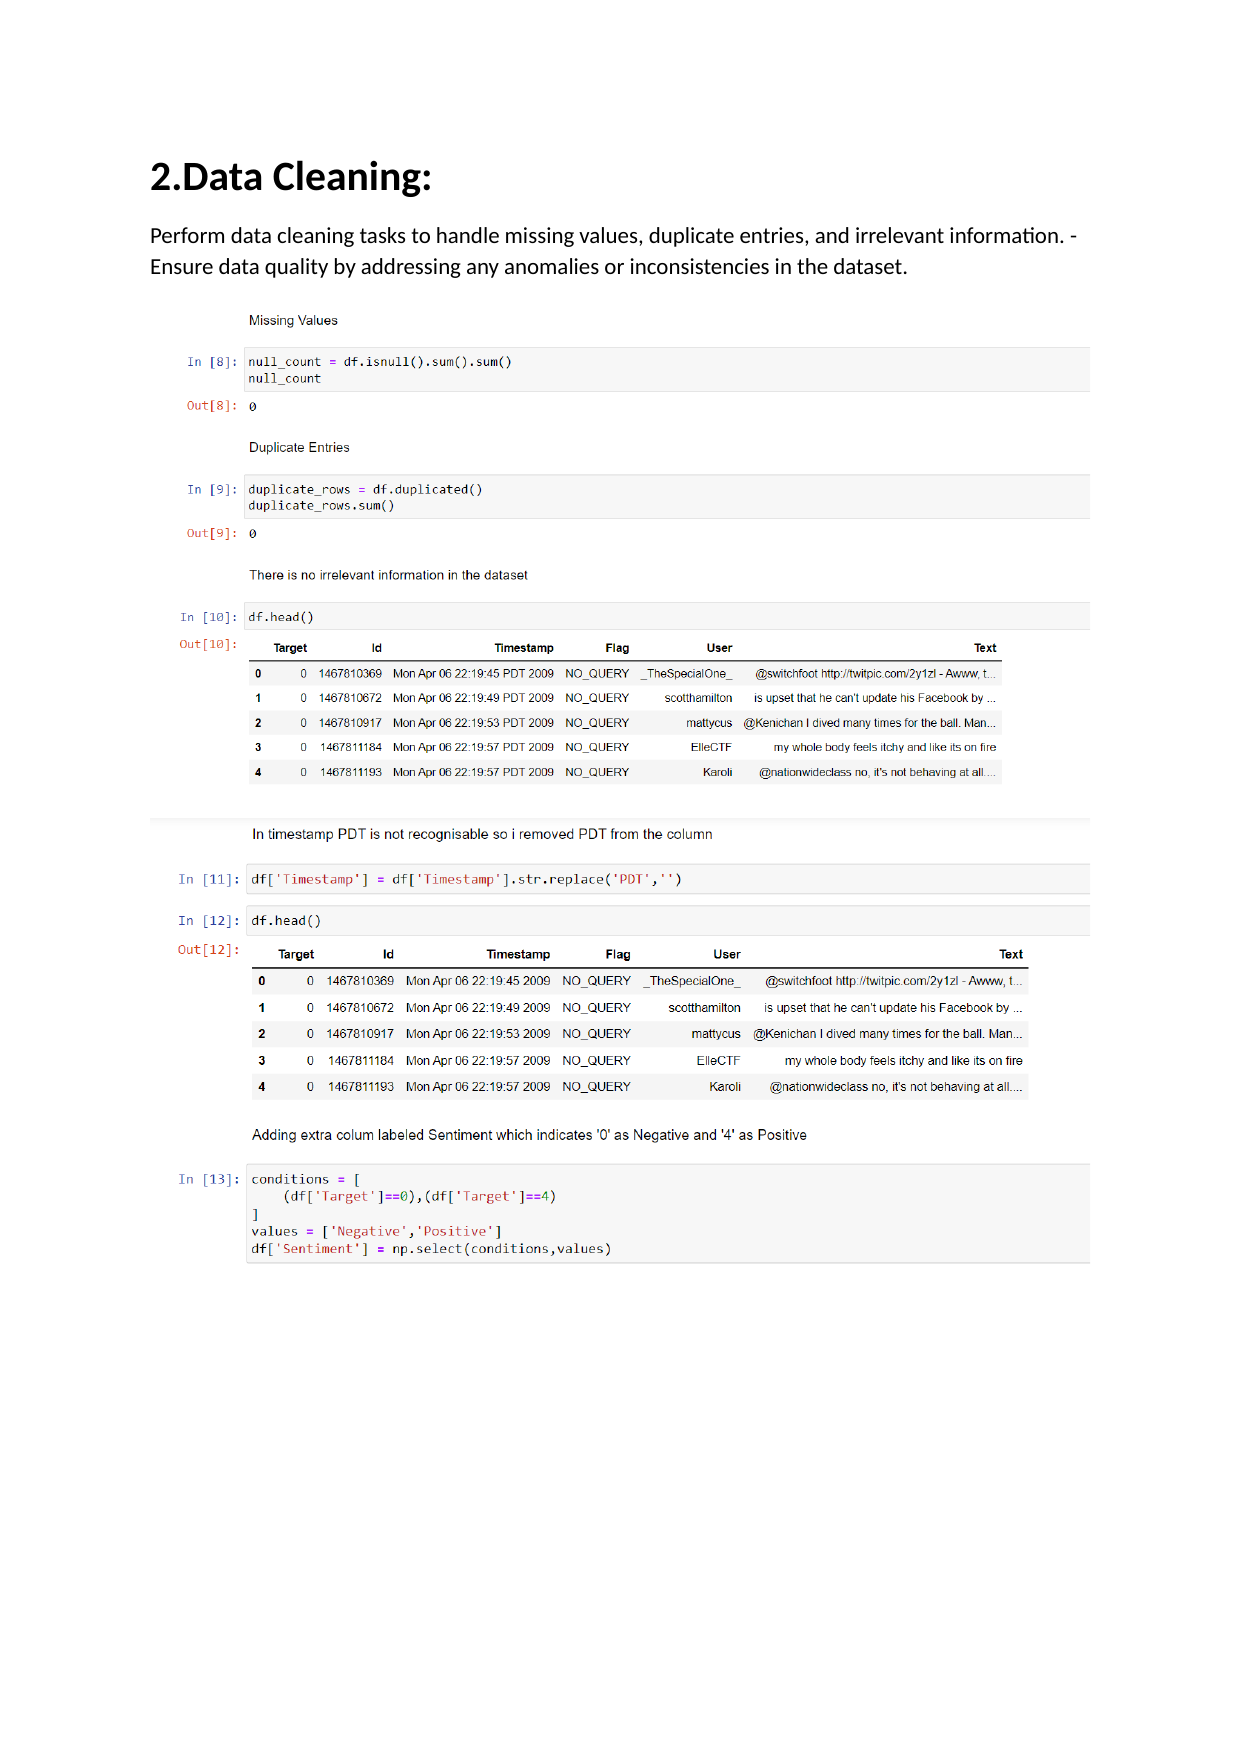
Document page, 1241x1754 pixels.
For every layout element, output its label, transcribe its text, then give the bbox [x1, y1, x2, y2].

picture [150, 818, 1091, 1267]
text Perform data cleaning tasks to handle missing values, duplicate entries, and irrelevant information. - Ensure data quality by addressing any anomalies or inconsistencies in the dataset. [150, 222, 1090, 280]
text 2.Data Cleaning: [150, 150, 1090, 201]
picture [150, 298, 1091, 800]
